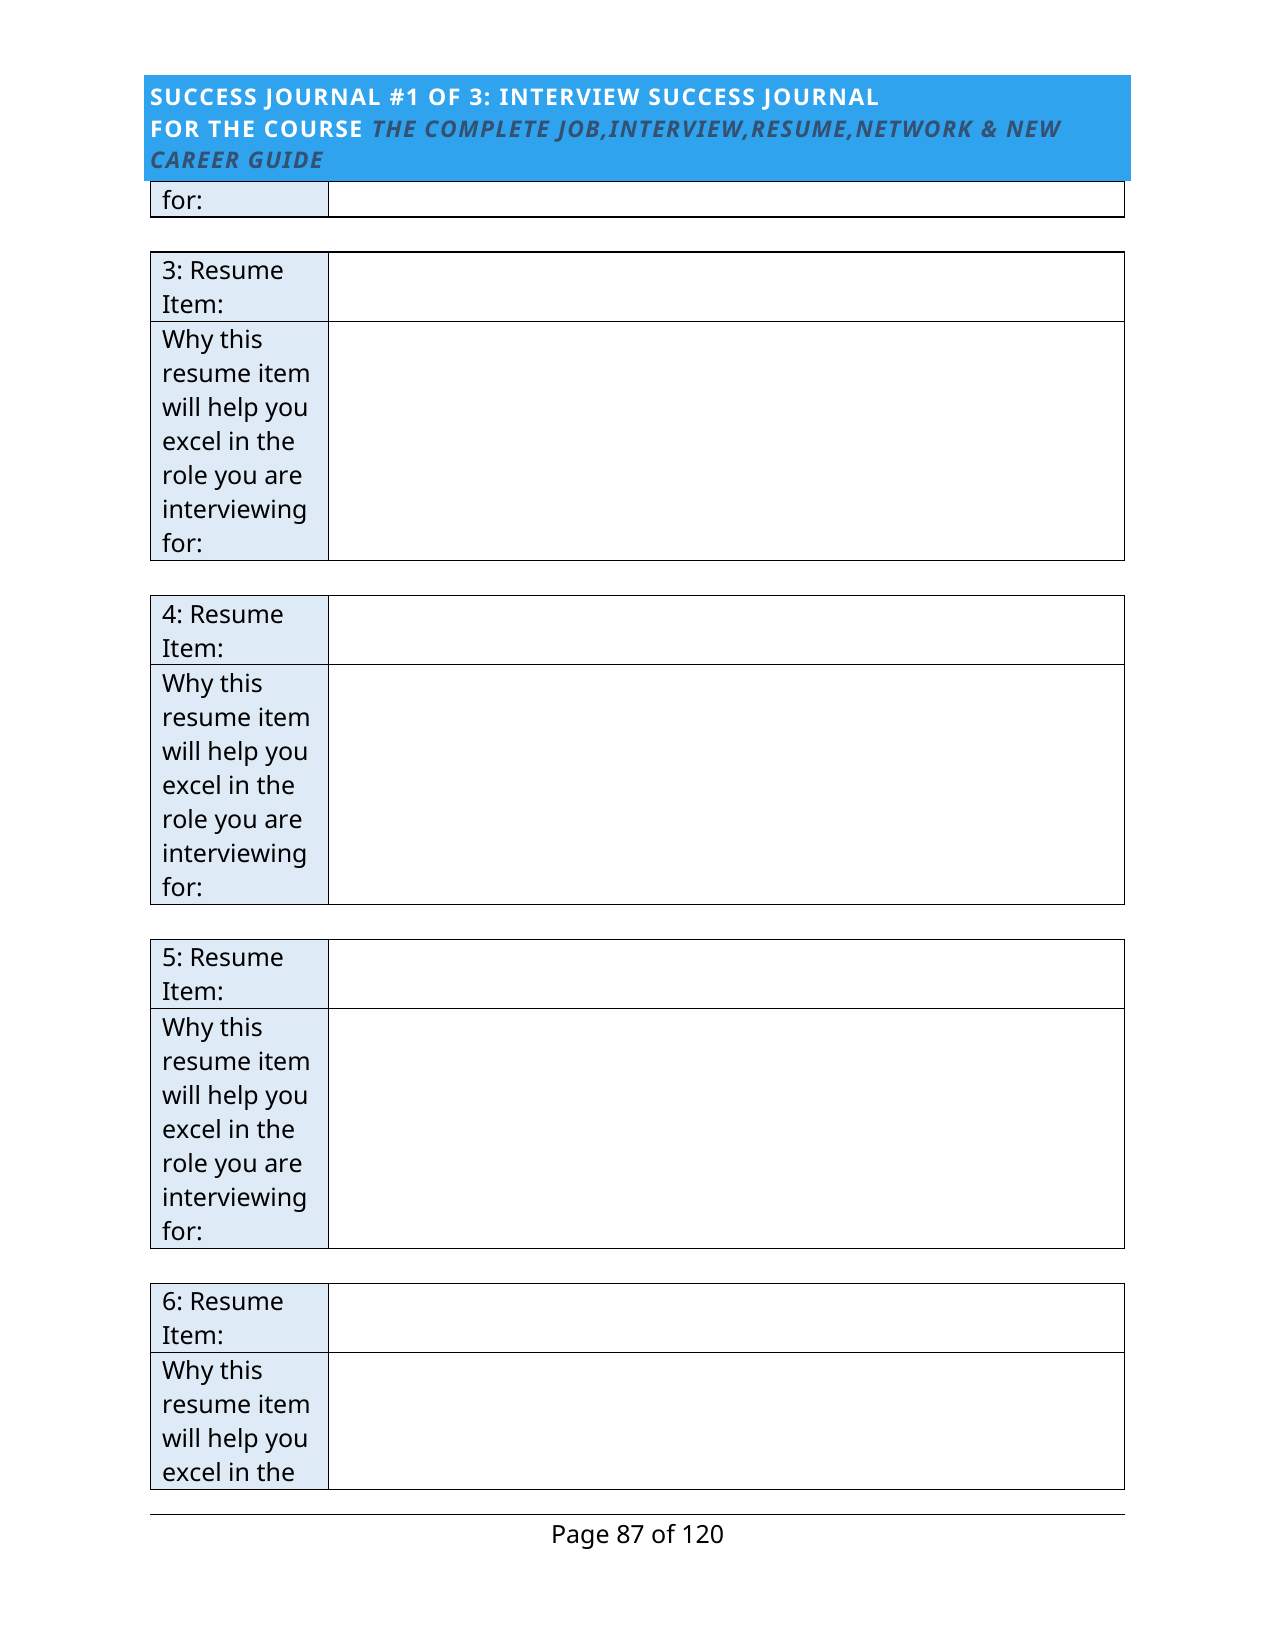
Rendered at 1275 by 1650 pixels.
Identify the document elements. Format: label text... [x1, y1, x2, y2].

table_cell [151, 1009, 328, 1248]
table_header 5: Resume Item: [151, 940, 328, 1008]
table_header [329, 940, 1124, 1008]
table_header 3: Resume Item: [151, 253, 328, 321]
table_header 6: Resume Item: [151, 1284, 328, 1352]
table_cell [329, 322, 1124, 560]
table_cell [151, 182, 328, 216]
table_cell [329, 182, 1124, 216]
table_cell [329, 665, 1124, 904]
table_header 4: Resume Item: [151, 596, 328, 664]
table_cell Why this resume item will help you excel in the role you are interviewing for: [151, 665, 328, 904]
table_header [329, 1284, 1124, 1352]
table_cell [329, 1009, 1124, 1248]
table_header [329, 253, 1124, 321]
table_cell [151, 322, 328, 560]
table_header [329, 596, 1124, 664]
table_cell [329, 1353, 1124, 1489]
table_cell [151, 1353, 328, 1489]
